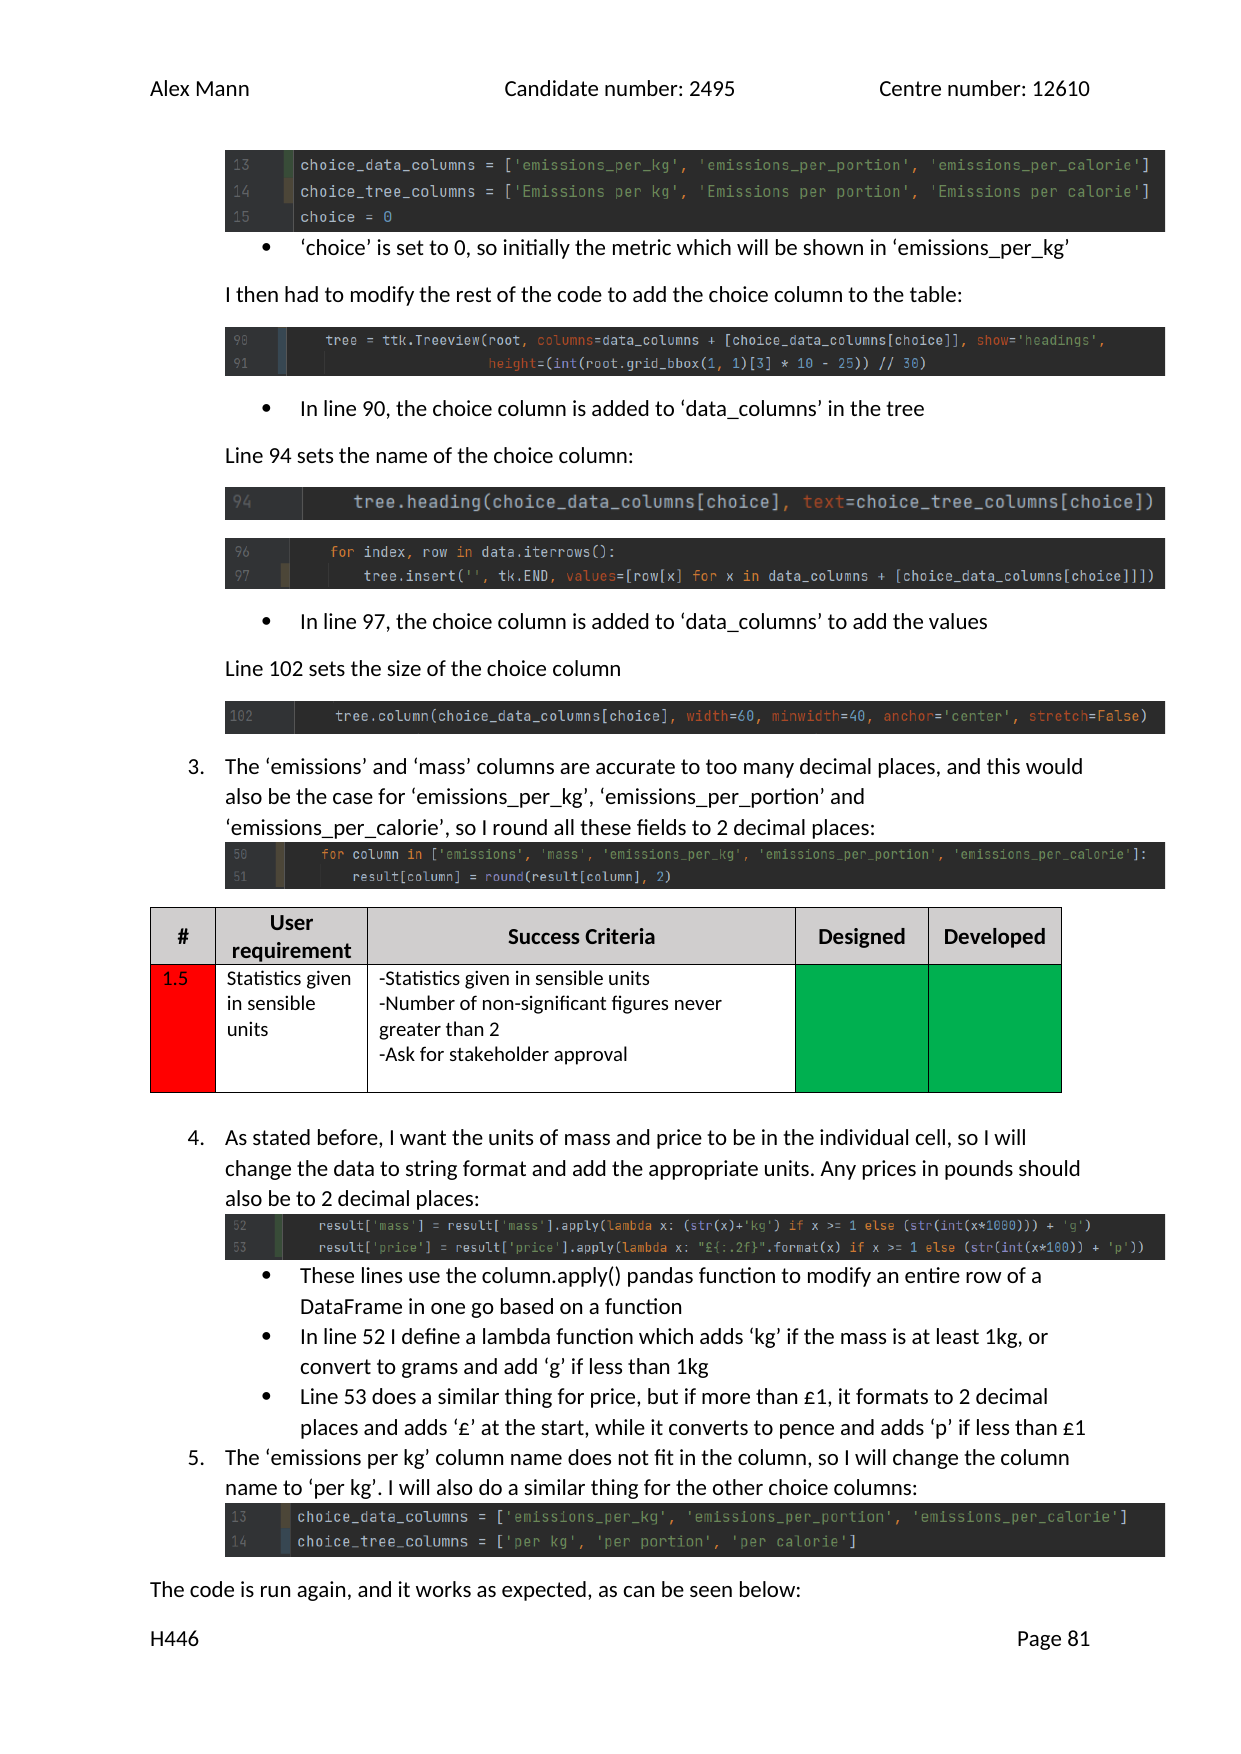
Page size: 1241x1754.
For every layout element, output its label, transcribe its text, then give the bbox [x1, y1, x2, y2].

text Line 102 sets the size of the choice column [225, 654, 1090, 682]
picture [225, 701, 1166, 734]
table_cell [796, 965, 928, 1092]
picture [225, 842, 1166, 889]
picture [225, 327, 1166, 376]
table_header Success Criteria [368, 908, 795, 964]
picture [225, 150, 1166, 232]
table_header Designed [796, 908, 928, 964]
text The code is run again, and it works as expected, as can be seen below: [150, 1576, 1090, 1603]
picture [225, 538, 1166, 589]
list In line 97, the choice column is added to ‘data_columns’ to add the values [262, 607, 1090, 635]
table_cell -Statistics given in sensible units -Number of non-significant figures never greater than 2 -Ask for stakeholder approval [368, 965, 795, 1092]
list In line 90, the choice column is added to ‘data_columns’ in the tree [262, 394, 1090, 422]
list As stated before, I want the units of mass and price to be in the individual cell, so I will change the data to string format and add the appropriate units. Any prices in pounds should also be to 2 decimal places: [187, 1123, 1090, 1212]
table_header User requirement [216, 908, 367, 964]
table_header # [151, 908, 215, 964]
table_cell [929, 965, 1061, 1092]
picture [225, 1503, 1166, 1557]
list The ‘emissions per kg’ column name does not fit in the column, so I will change the column name to ‘per kg’. I will also do a similar thing for the other choice columns: [187, 1443, 1090, 1501]
list In line 52 I define a lambda function which adds ‘kg’ if the mass is at least 1kg, or convert to grams and add ‘g’ if less than 1kg [262, 1322, 1090, 1380]
table_header Developed [929, 908, 1061, 964]
list ‘choice’ is set to 0, so initially the metric which will be shown in ‘emissions_per_kg’ [262, 233, 1090, 261]
list These lines use the column.apply() pandas function to modify an entire row of a DataFrame in one go based on a function [262, 1262, 1090, 1320]
table_cell 1.5 [151, 965, 215, 1092]
table_cell Statistics given in sensible units [216, 965, 367, 1092]
text Line 94 sets the name of the choice column: [225, 441, 1090, 469]
text I then had to modify the rest of the code to add the choice column to the table: [225, 280, 1090, 308]
picture [225, 1214, 1166, 1260]
list Line 53 does a similar thing for price, but if more than £1, it formats to 2 decimal places and adds ‘£’ at the start, while it converts to pence and adds ‘p’ if less than £1 [262, 1382, 1090, 1441]
list The ‘emissions’ and ‘mass’ columns are accurate to too many decimal places, and this would also be the case for ‘emissions_per_kg’, ‘emissions_per_portion’ and ‘emissions_per_calorie’, so I round all these fields to 2 decimal places: [187, 752, 1090, 841]
picture [225, 487, 1166, 520]
